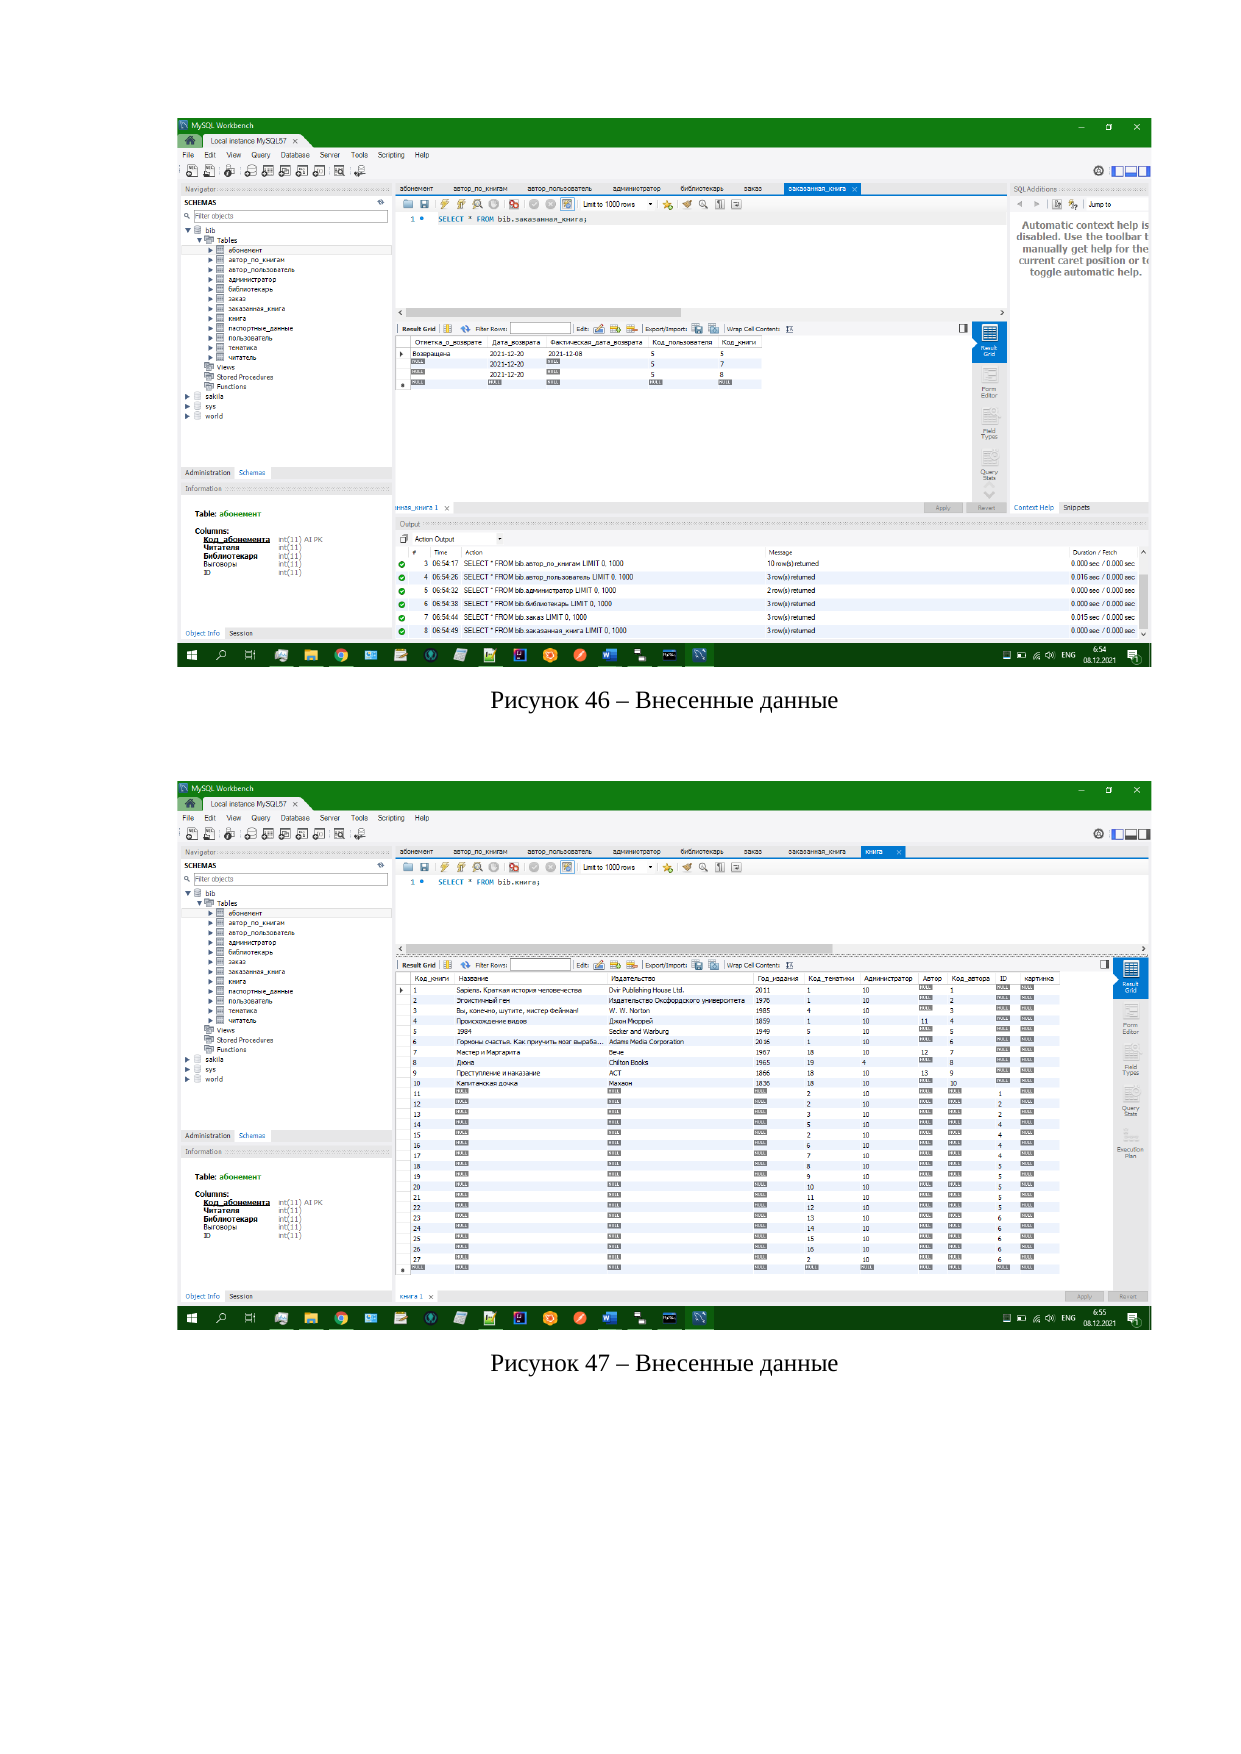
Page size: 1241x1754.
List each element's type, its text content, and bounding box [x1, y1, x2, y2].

text Рисунок 47 – Внесенные данные [177, 1348, 1152, 1377]
picture [177, 781, 1152, 1330]
text Рисунок 46 – Внесенные данные [177, 685, 1152, 714]
picture [177, 118, 1152, 667]
